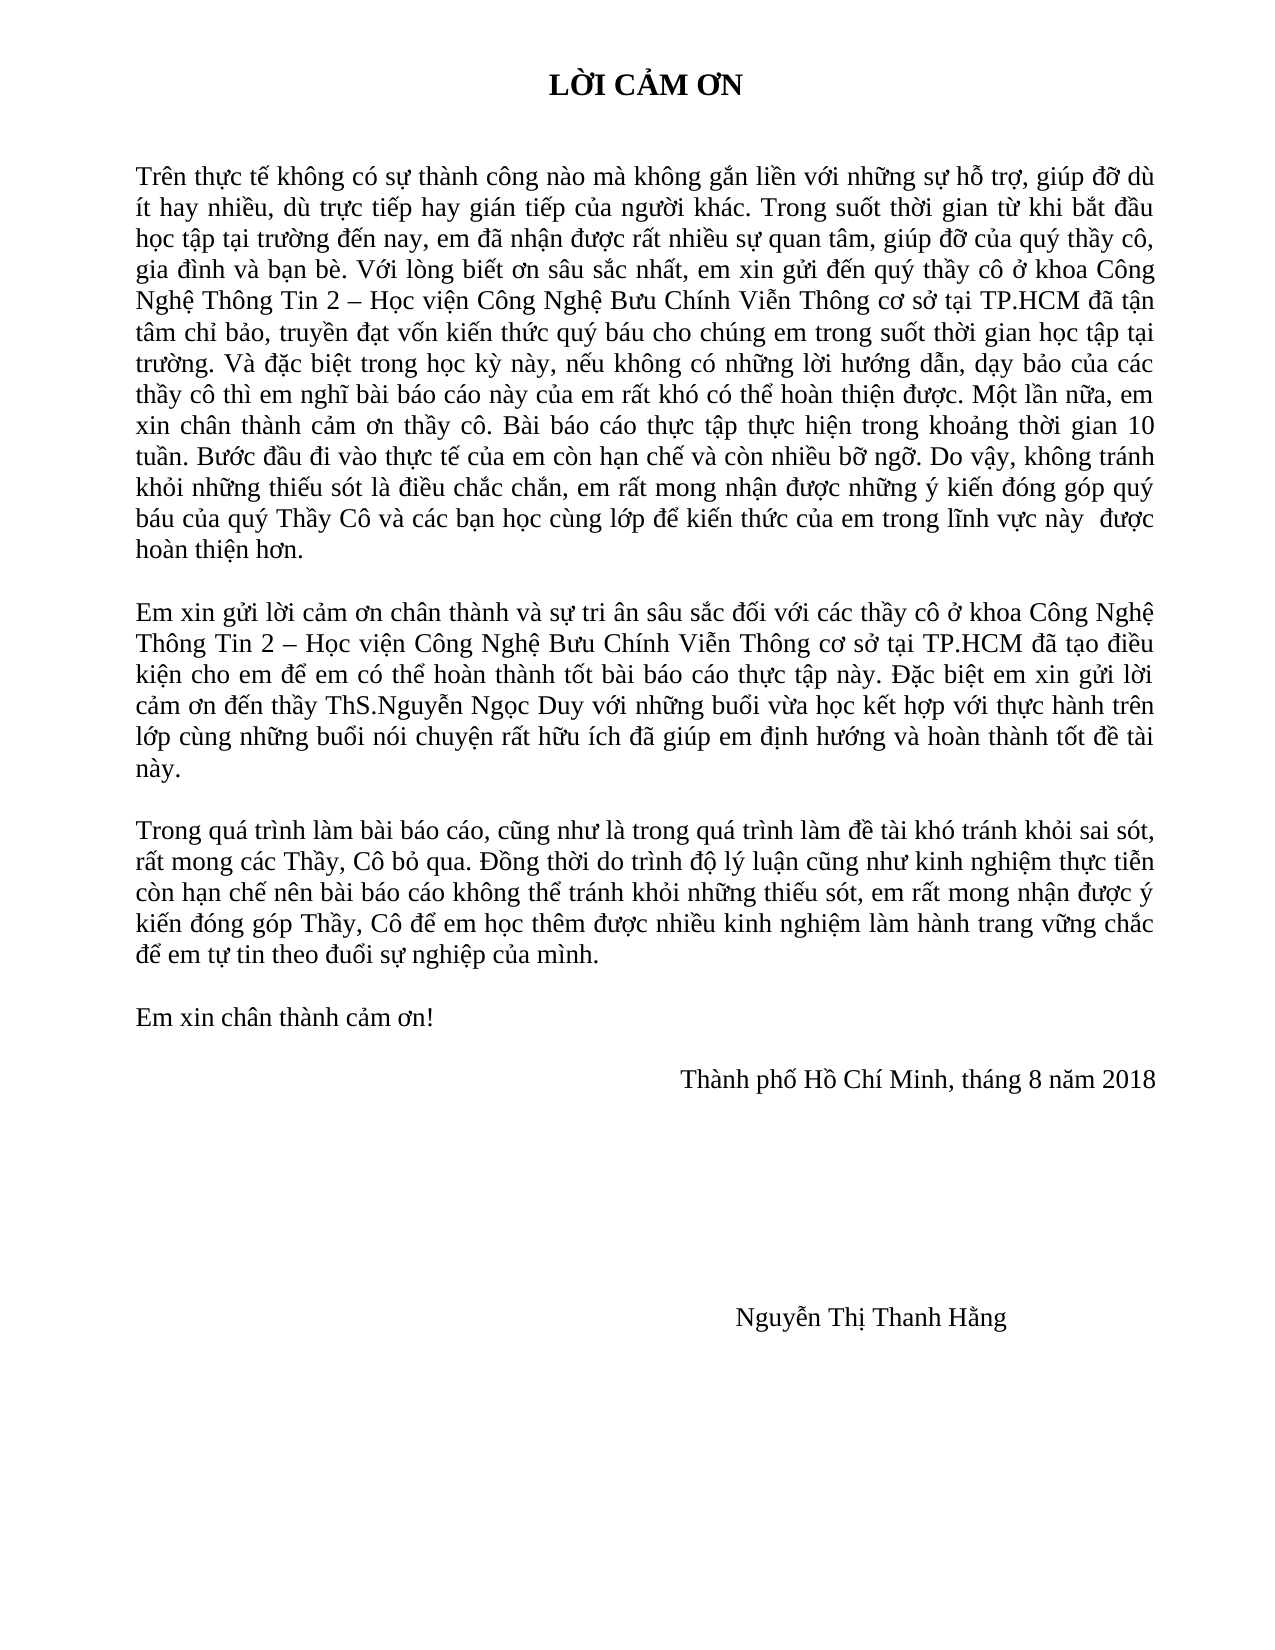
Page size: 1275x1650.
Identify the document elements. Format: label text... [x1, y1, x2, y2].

text Thành phố Hồ Chí Minh, tháng 8 năm 2018 [135, 1063, 1156, 1094]
text LỜI CẢM ƠN [135, 67, 1156, 103]
text Em xin gửi lời cảm ơn chân thành và sự tri ân sâu sắc đối với các thầy cô ở khoa Công Nghệ Thông Tin 2 – Học viện Công Nghệ Bưu Chính Viễn Thông cơ sở tại TP.HCM đã tạo điều kiện cho em để em có thể hoàn thành tốt bài báo cáo thực tập này. Đặc biệt em xin gửi lời cảm ơn đến thầy ThS.Nguyễn Ngọc Duy với những buổi vừa học kết hợp với thực hành trên lớp cùng những buổi nói chuyện rất hữu ích đã giúp em định hướng và hoàn thành tốt đề tài này. [135, 596, 1156, 783]
text Em xin chân thành cảm ơn! [135, 1001, 1156, 1032]
text Nguyễn Thị Thanh Hằng [585, 1301, 1156, 1332]
text Trong quá trình làm bài báo cáo, cũng như là trong quá trình làm đề tài khó tránh khỏi sai sót, rất mong các Thầy, Cô bỏ qua. Đồng thời do trình độ lý luận cũng như kinh nghiệm thực tiễn còn hạn chế nên bài báo cáo không thể tránh khỏi những thiếu sót, em rất mong nhận được ý kiến đóng góp Thầy, Cô để em học thêm được nhiều kinh nghiệm làm hành trang vững chắc để em tự tin theo đuổi sự nghiệp của mình. [135, 814, 1156, 970]
text Trên thực tế không có sự thành công nào mà không gắn liền với những sự hỗ trợ, giúp đỡ dù ít hay nhiều, dù trực tiếp hay gián tiếp của người khác. Trong suốt thời gian từ khi bắt đầu học tập tại trường đến nay, em đã nhận được rất nhiều sự quan tâm, giúp đỡ của quý thầy cô, gia đình và bạn bè. Với lòng biết ơn sâu sắc nhất, em xin gửi đến quý thầy cô ở khoa Công Nghệ Thông Tin 2 – Học viện Công Nghệ Bưu Chính Viễn Thông cơ sở tại TP.HCM đã tận tâm chỉ bảo, truyền đạt vốn kiến thức quý báu cho chúng em trong suốt thời gian học tập tại trường. Và đặc biệt trong học kỳ này, nếu không có những lời hướng dẫn, dạy bảo của các thầy cô thì em nghĩ bài báo cáo này của em rất khó có thể hoàn thiện được. Một lần nữa, em xin chân thành cảm ơn thầy cô. Bài báo cáo thực tập thực hiện trong khoảng thời gian 10 tuần. Bước đầu đi vào thực tế của em còn hạn chế và còn nhiều bỡ ngỡ. Do vậy, không tránh khỏi những thiếu sót là điều chắc chắn, em rất mong nhận được những ý kiến đóng góp quý báu của quý Thầy Cô và các bạn học cùng lớp để kiến thức của em trong lĩnh vực này được hoàn thiện hơn. [135, 160, 1156, 565]
